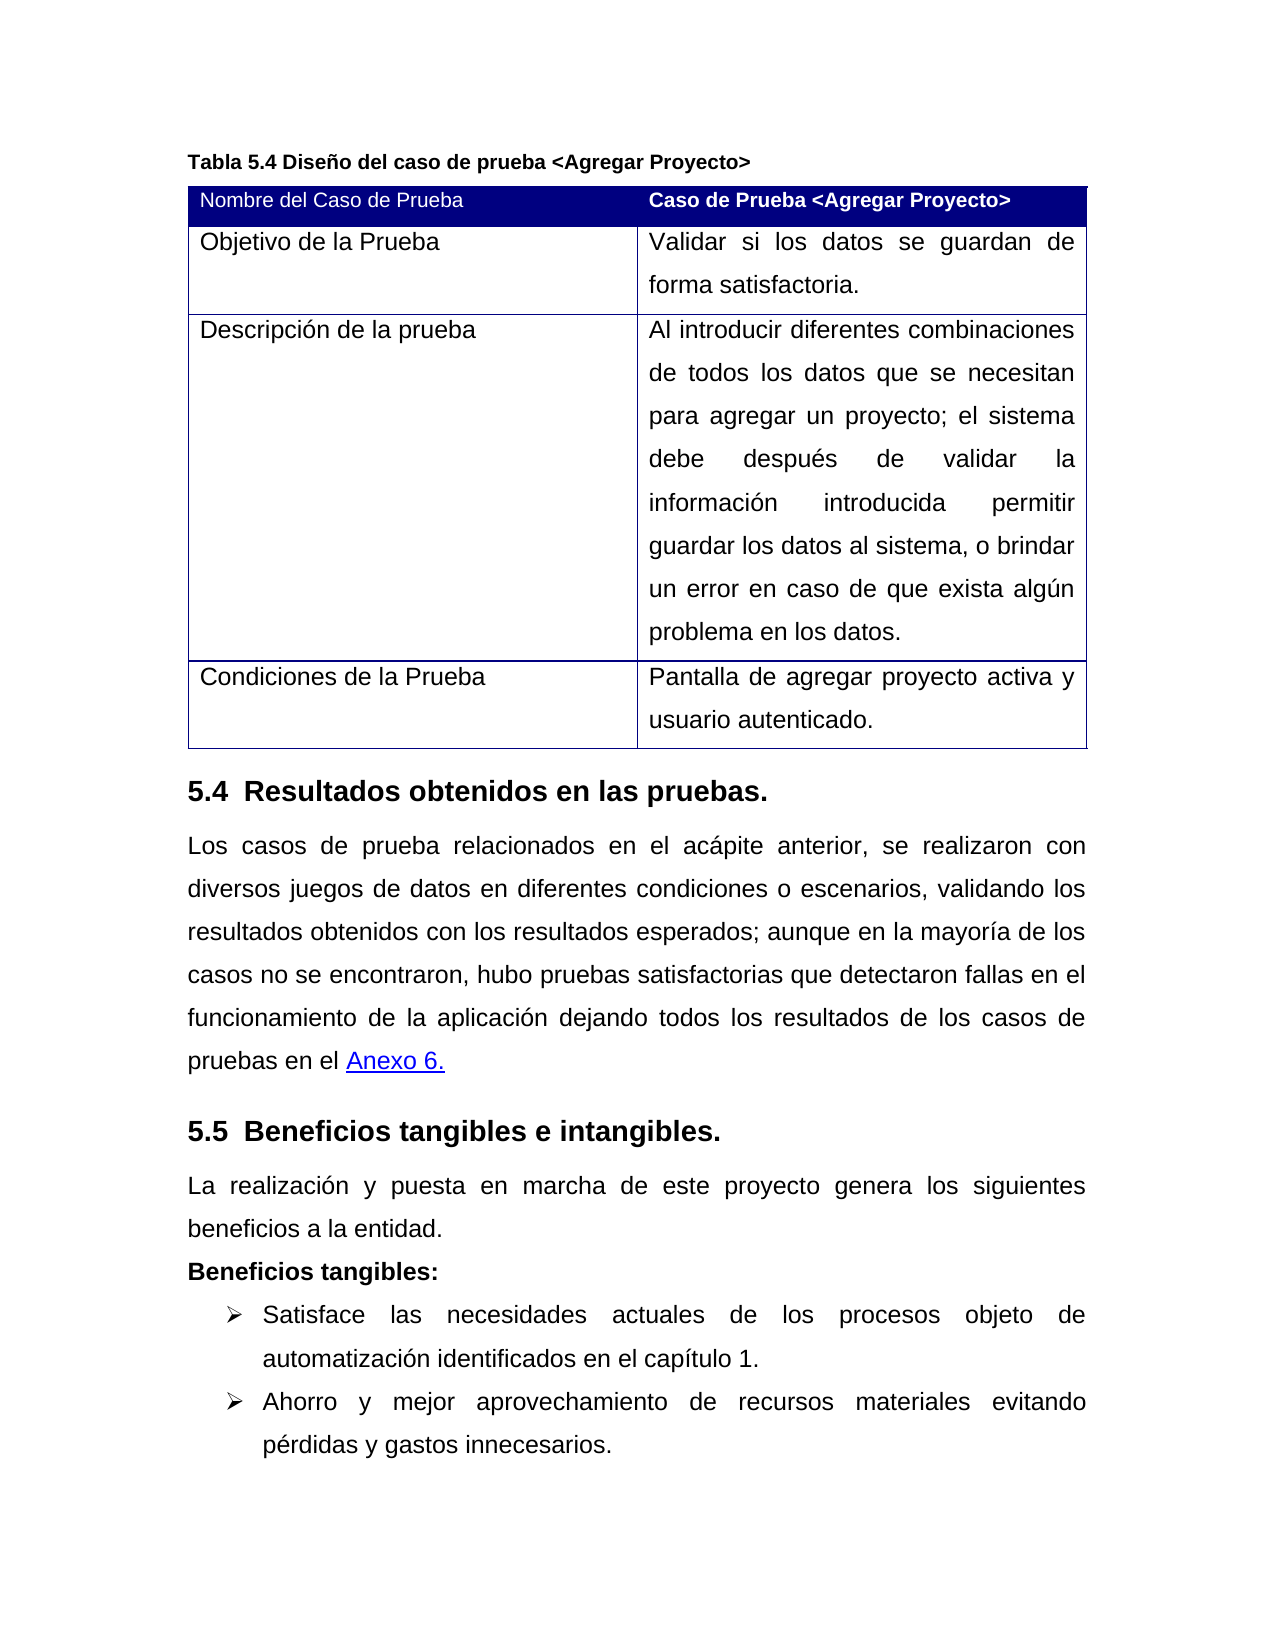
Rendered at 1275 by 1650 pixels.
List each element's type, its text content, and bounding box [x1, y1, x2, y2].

subtitle Resultados obtenidos en las pruebas. [187, 774, 1087, 808]
table_header Caso de Prueba <Agregar Proyecto> [638, 188, 1086, 226]
subtitle Beneficios tangibles e intangibles. [187, 1114, 1087, 1148]
table_cell Condiciones de la Prueba [189, 662, 637, 748]
table_cell Objetivo de la Prueba [189, 227, 637, 313]
text La realización y puesta en marcha de este proyecto genera los siguientes beneficios a la entidad. [187, 1171, 1087, 1243]
text Los casos de prueba relacionados en el acápite anterior, se realizaron con diversos juegos de datos en diferentes condiciones o escenarios, validando los resultados obtenidos con los resultados esperados; aunque en la mayoría de los casos no se encontraron, hubo pruebas satisfactorias que detectaron fallas en el funcionamiento de la aplicación dejando todos los resultados de los casos de pruebas en el Anexo 6. [187, 831, 1087, 1075]
table_header Nombre del Caso de Prueba [189, 188, 637, 226]
table_cell Descripción de la prueba [189, 315, 637, 660]
list Ahorro y mejor aprovechamiento de recursos materiales evitando pérdidas y gastos innecesarios. [225, 1387, 1087, 1459]
text Beneficios tangibles: [187, 1257, 1087, 1286]
table_cell Validar si los datos se guardan de forma satisfactoria. [638, 227, 1086, 313]
table_cell Al introducir diferentes combinaciones de todos los datos que se necesitan para agregar un proyecto; el sistema debe después de validar la información introducida permitir guardar los datos al sistema, o brindar un error en caso de que exista algún problema en los datos. [638, 315, 1086, 660]
table_cell Pantalla de agregar proyecto activa y usuario autenticado. [638, 662, 1086, 748]
text Tabla 5.4 Diseño del caso de prueba <Agregar Proyecto> [187, 150, 1087, 174]
list Satisface las necesidades actuales de los procesos objeto de automatización identificados en el capítulo 1. [225, 1300, 1087, 1372]
